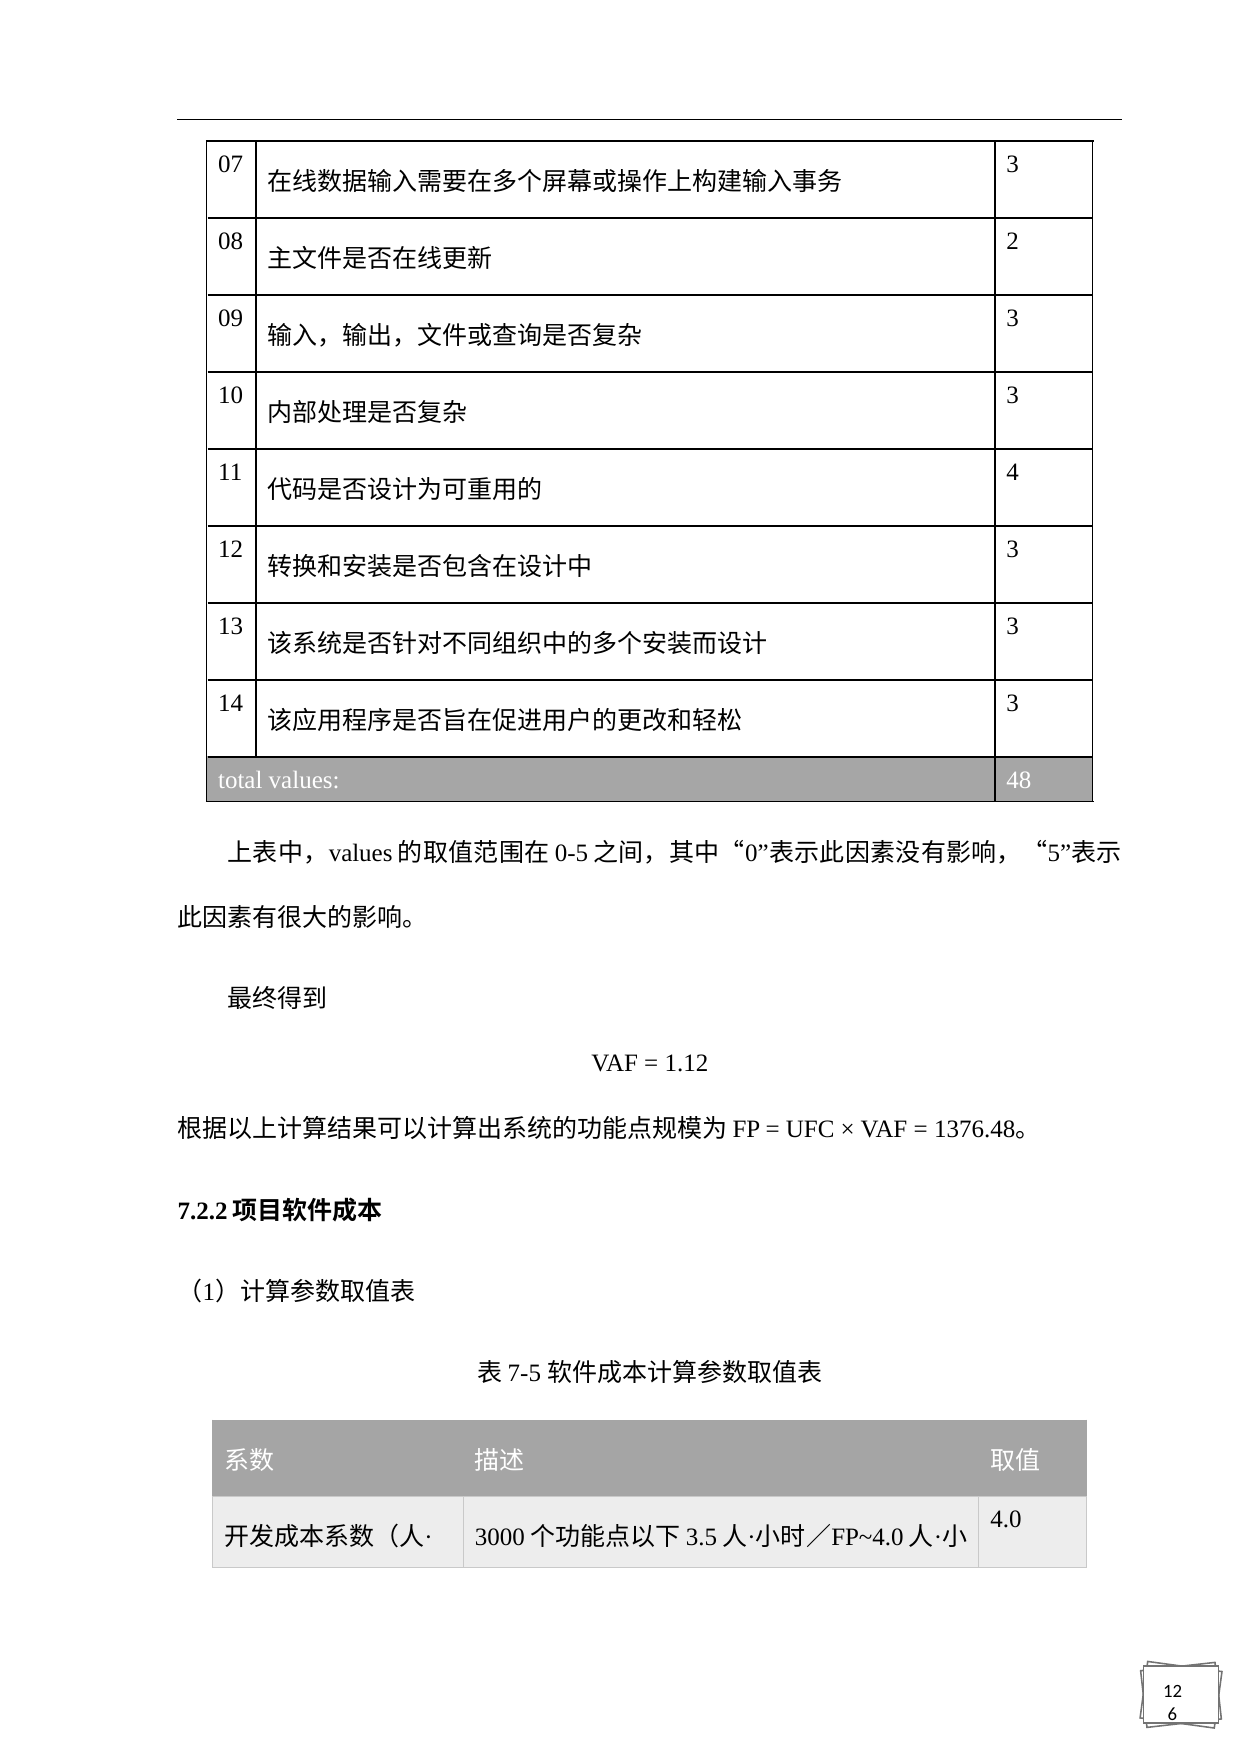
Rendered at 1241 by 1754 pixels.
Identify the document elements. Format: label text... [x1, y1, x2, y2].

table_cell 3 [996, 296, 1092, 371]
table_cell 开发成本系数（人·小时∕FP） [213, 1497, 463, 1567]
table_cell 2 [996, 219, 1092, 294]
text 根据以上计算结果可以计算出系统的功能点规模为FP = UFC × VAF = 1376.48。 [177, 1094, 1122, 1159]
table_cell 代码是否设计为可重用的 [257, 450, 994, 525]
table_cell 3 [996, 681, 1092, 756]
table_cell 在线数据输入需要在多个屏幕或操作上构建输入事务 [257, 142, 994, 217]
table_cell 09 [207, 295, 255, 371]
table_cell 14 [207, 680, 255, 756]
table_cell 该应用程序是否旨在促进用户的更改和轻松 [257, 681, 994, 756]
table_cell 主文件是否在线更新 [257, 219, 994, 294]
text VAF = 1.12 [177, 1046, 1122, 1078]
table_cell 12 [207, 526, 255, 602]
text （1）计算参数取值表 [177, 1257, 1122, 1322]
table_cell total values: [207, 757, 994, 801]
table_header 取值 [979, 1421, 1086, 1496]
text 表7-5 软件成本计算参数取值表 [177, 1338, 1122, 1403]
table_cell 内部处理是否复杂 [257, 373, 994, 448]
table_cell 3 [996, 527, 1092, 602]
subtitle 7.2.2项目软件成本 [177, 1176, 1122, 1241]
table_cell 11 [207, 449, 255, 525]
table_cell 3 [996, 373, 1092, 448]
table_header 描述 [464, 1421, 978, 1496]
text 最终得到 [177, 964, 1122, 1029]
table_cell 48 [996, 758, 1092, 801]
table_cell 3 [996, 604, 1092, 679]
table_cell 13 [207, 603, 255, 679]
table_cell 输入，输出，文件或查询是否复杂 [257, 296, 994, 371]
table_cell 4 [996, 450, 1092, 525]
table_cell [464, 1497, 978, 1567]
text 上表中，values的取值范围在0-5之间，其中“0”表示此因素没有影响，“5”表示此因素有很大的影响。 [177, 818, 1122, 948]
table_header 系数 [213, 1421, 463, 1496]
table_cell 该系统是否针对不同组织中的多个安装而设计 [257, 604, 994, 679]
table_cell 08 [207, 218, 255, 294]
table_cell 07 [207, 142, 255, 217]
table_cell 4.0 [979, 1497, 1086, 1567]
table_cell 10 [207, 372, 255, 448]
table_cell 3 [996, 142, 1092, 217]
table_cell 转换和安装是否包含在设计中 [257, 527, 994, 602]
